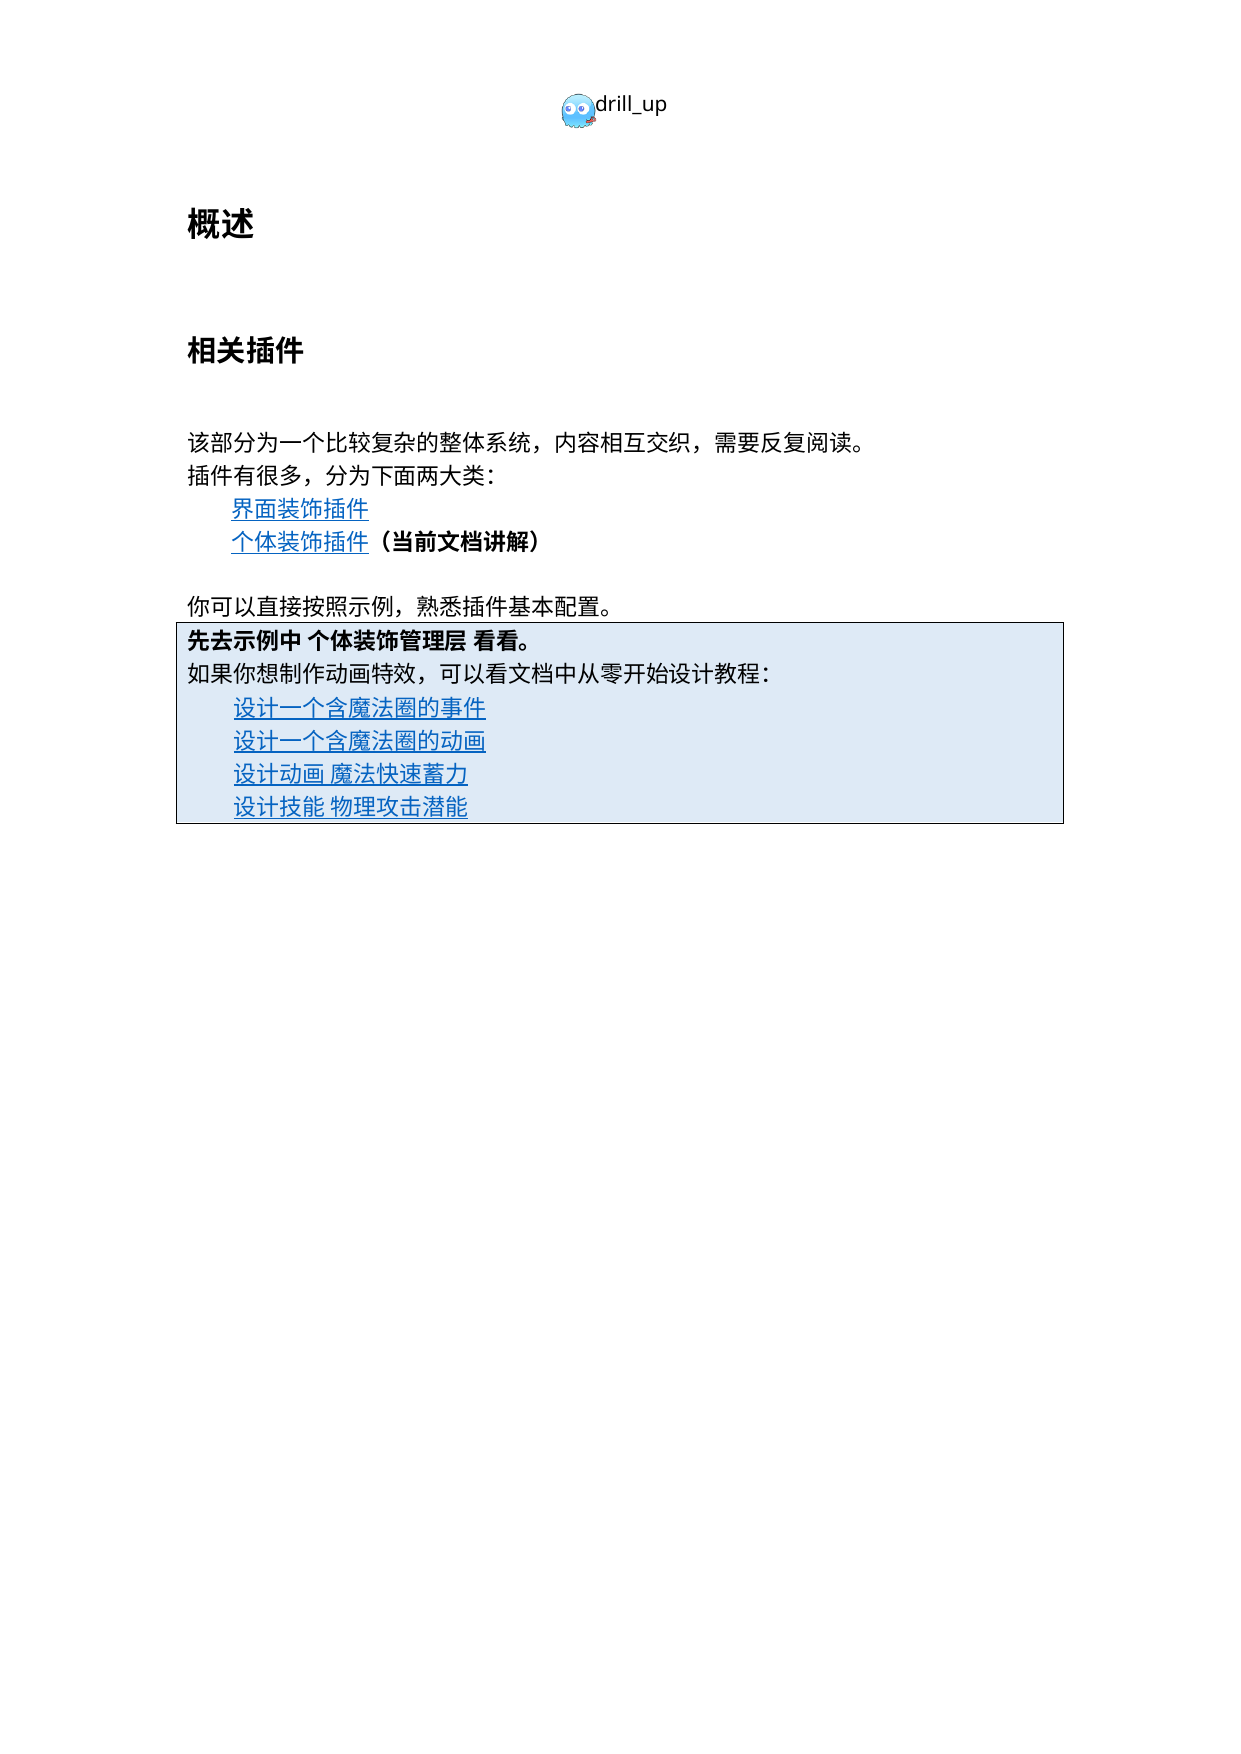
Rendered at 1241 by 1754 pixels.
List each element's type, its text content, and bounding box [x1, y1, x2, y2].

picture [556, 88, 597, 130]
text 个体装饰插件（当前文档讲解） [187, 524, 1053, 557]
text 界面装饰插件 [187, 491, 1053, 524]
text 插件有很多，分为下面两大类： [187, 458, 1053, 491]
subtitle 相关插件 [187, 316, 1053, 381]
text 该部分为一个比较复杂的整体系统，内容相互交织，需要反复阅读。 [187, 424, 1053, 458]
table_header 先去示例中 个体装饰管理层 看看。 如果你想制作动画特效，可以看文档中从零开始设计教程： 设计一个含魔法圈的事件 设计一个含魔法圈的动画 设计动画 魔法快速蓄力 设计技能 物理攻击潜能 [177, 623, 1063, 822]
text 你可以直接按照示例，熟悉插件基本配置。 [187, 589, 1053, 622]
subtitle 概述 [187, 189, 1053, 254]
